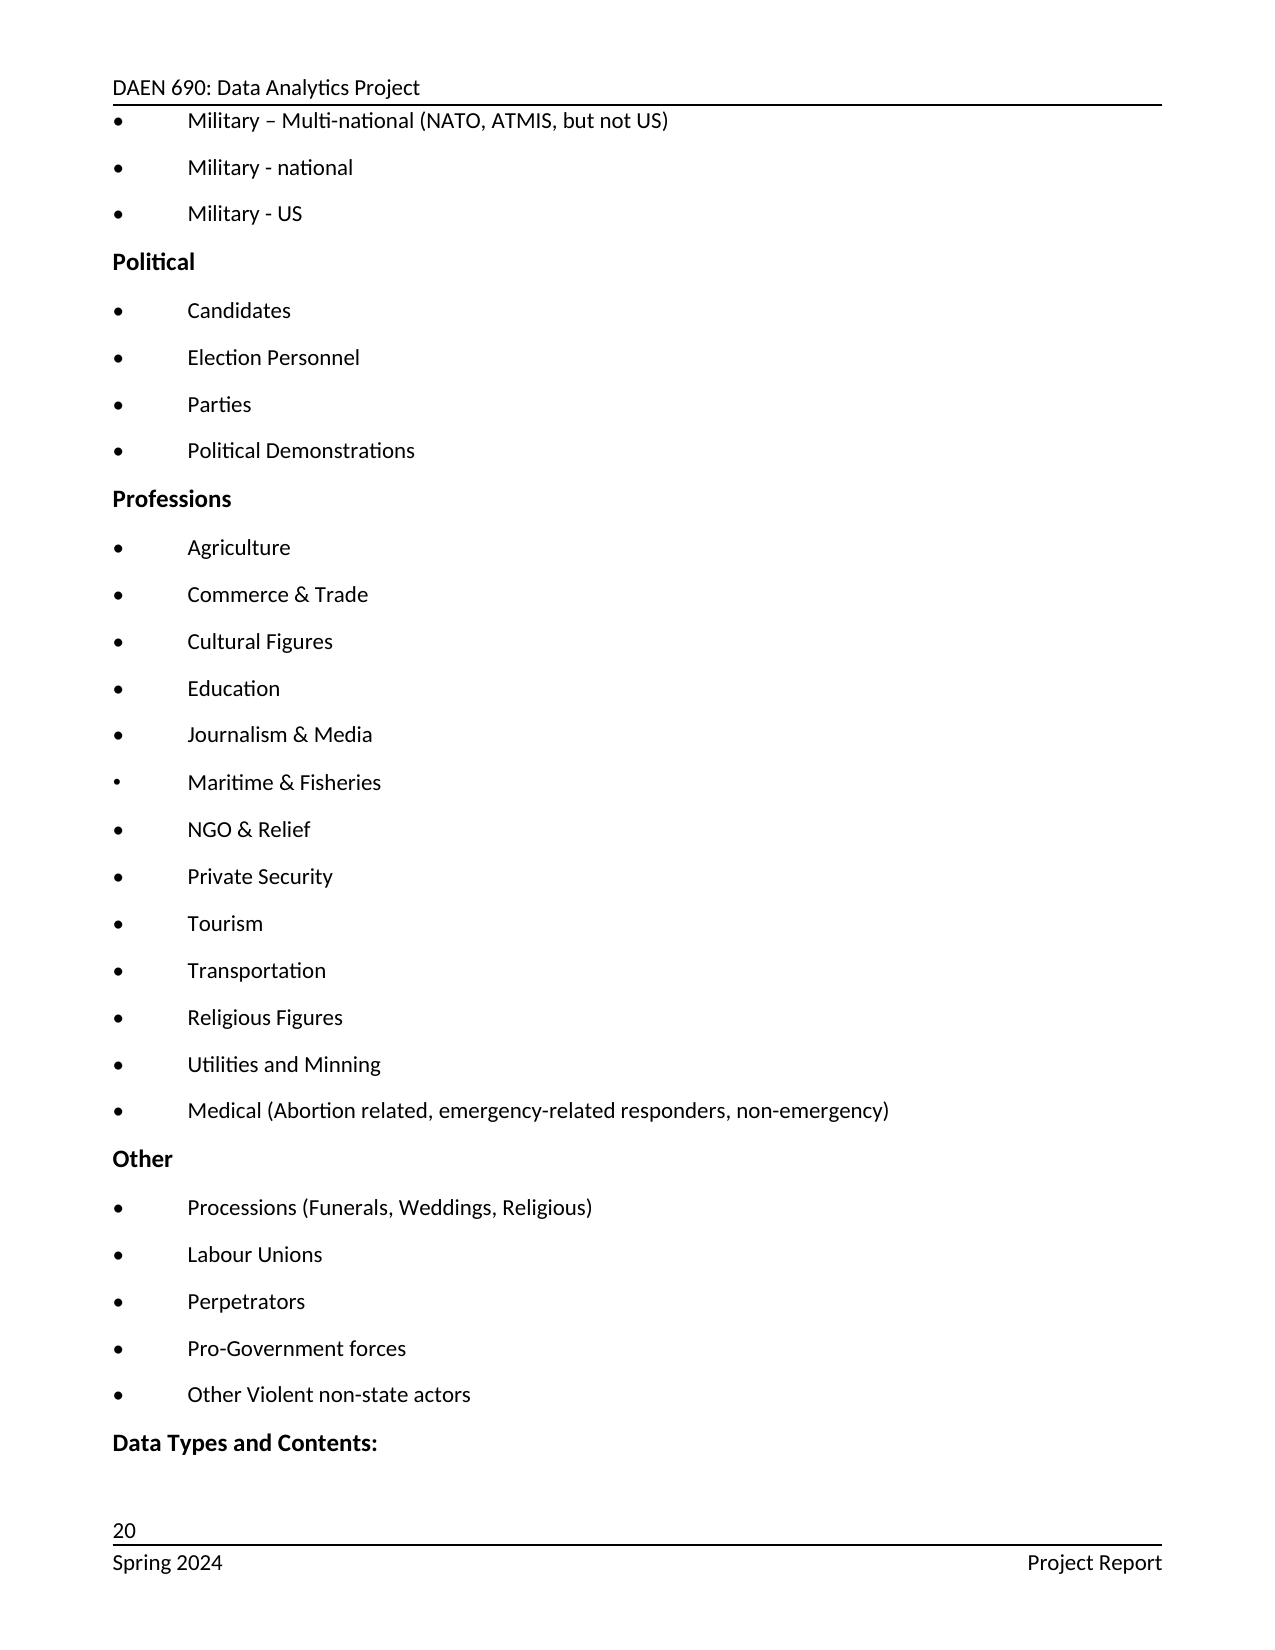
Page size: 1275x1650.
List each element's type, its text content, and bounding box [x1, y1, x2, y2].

text • Military – Multi-national (NATO, ATMIS, but not US) [112, 106, 1162, 134]
text • Parties [112, 390, 1162, 418]
text • Commerce & Trade [112, 580, 1162, 608]
text Political [112, 246, 1162, 277]
text • Private Security [112, 862, 1162, 890]
text • Agriculture [112, 533, 1162, 561]
text • Pro-Government forces [112, 1334, 1162, 1362]
text • Cultural Figures [112, 627, 1162, 655]
text • Election Personnel [112, 343, 1162, 371]
text • Maritime & Fisheries [112, 767, 1162, 796]
text • Candidates [112, 296, 1162, 324]
text • Religious Figures [112, 1003, 1162, 1031]
text • Processions (Funerals, Weddings, Religious) [112, 1193, 1162, 1221]
text • Military - US [112, 199, 1162, 227]
text • Labour Unions [112, 1240, 1162, 1268]
text • Tourism [112, 909, 1162, 937]
text • Other Violent non-state actors [112, 1381, 1162, 1409]
text • Perpetrators [112, 1287, 1162, 1315]
text • Military - national [112, 153, 1162, 181]
text • Education [112, 674, 1162, 702]
text Other [112, 1143, 1162, 1174]
text Professions [112, 483, 1162, 514]
text • Medical (Abortion related, emergency-related responders, non-emergency) [112, 1097, 1162, 1125]
text • Transportation [112, 956, 1162, 984]
text Data Types and Contents: [112, 1427, 1162, 1458]
text • NGO & Relief [112, 815, 1162, 843]
text • Journalism & Media [112, 721, 1162, 748]
text • Political Demonstrations [112, 437, 1162, 464]
text • Utilities and Minning [112, 1050, 1162, 1078]
